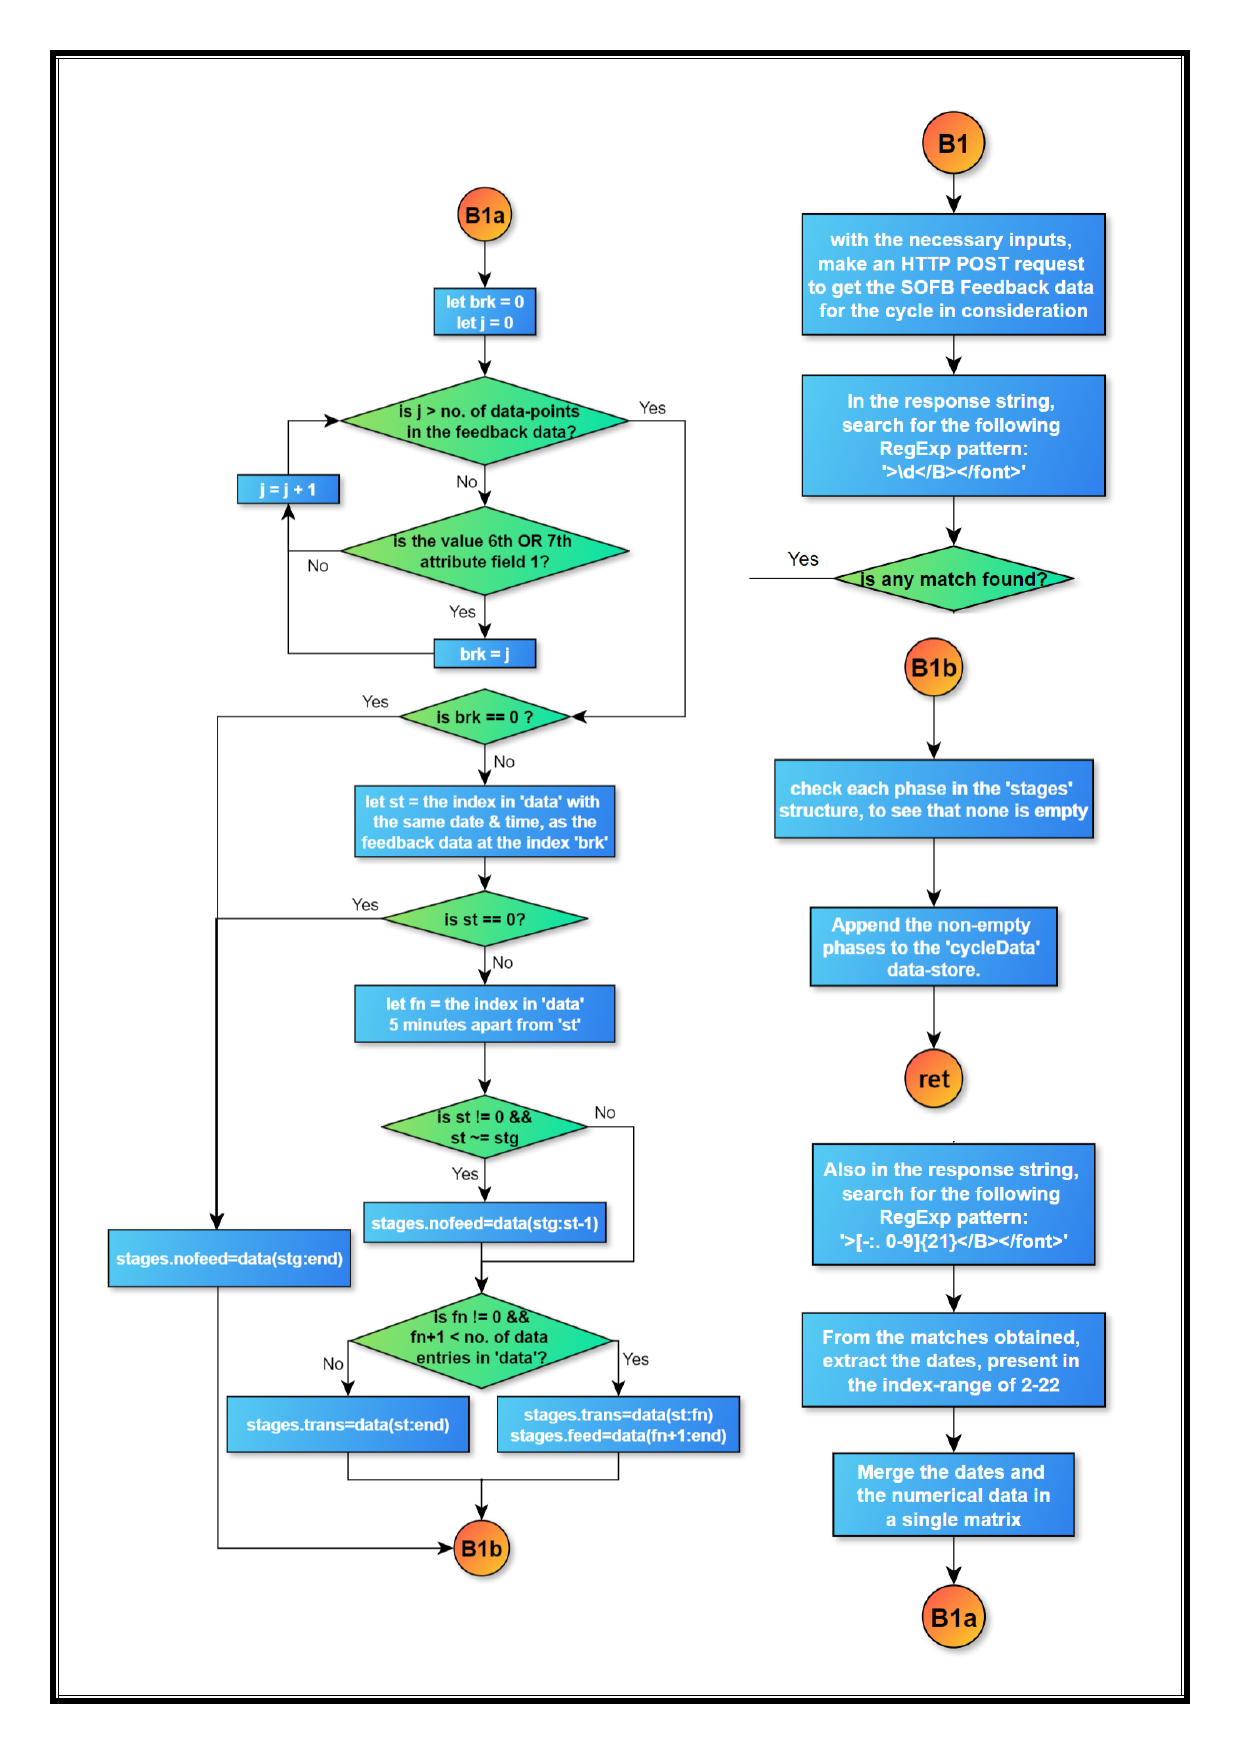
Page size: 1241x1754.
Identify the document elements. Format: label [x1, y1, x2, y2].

picture [66, 83, 1145, 1671]
